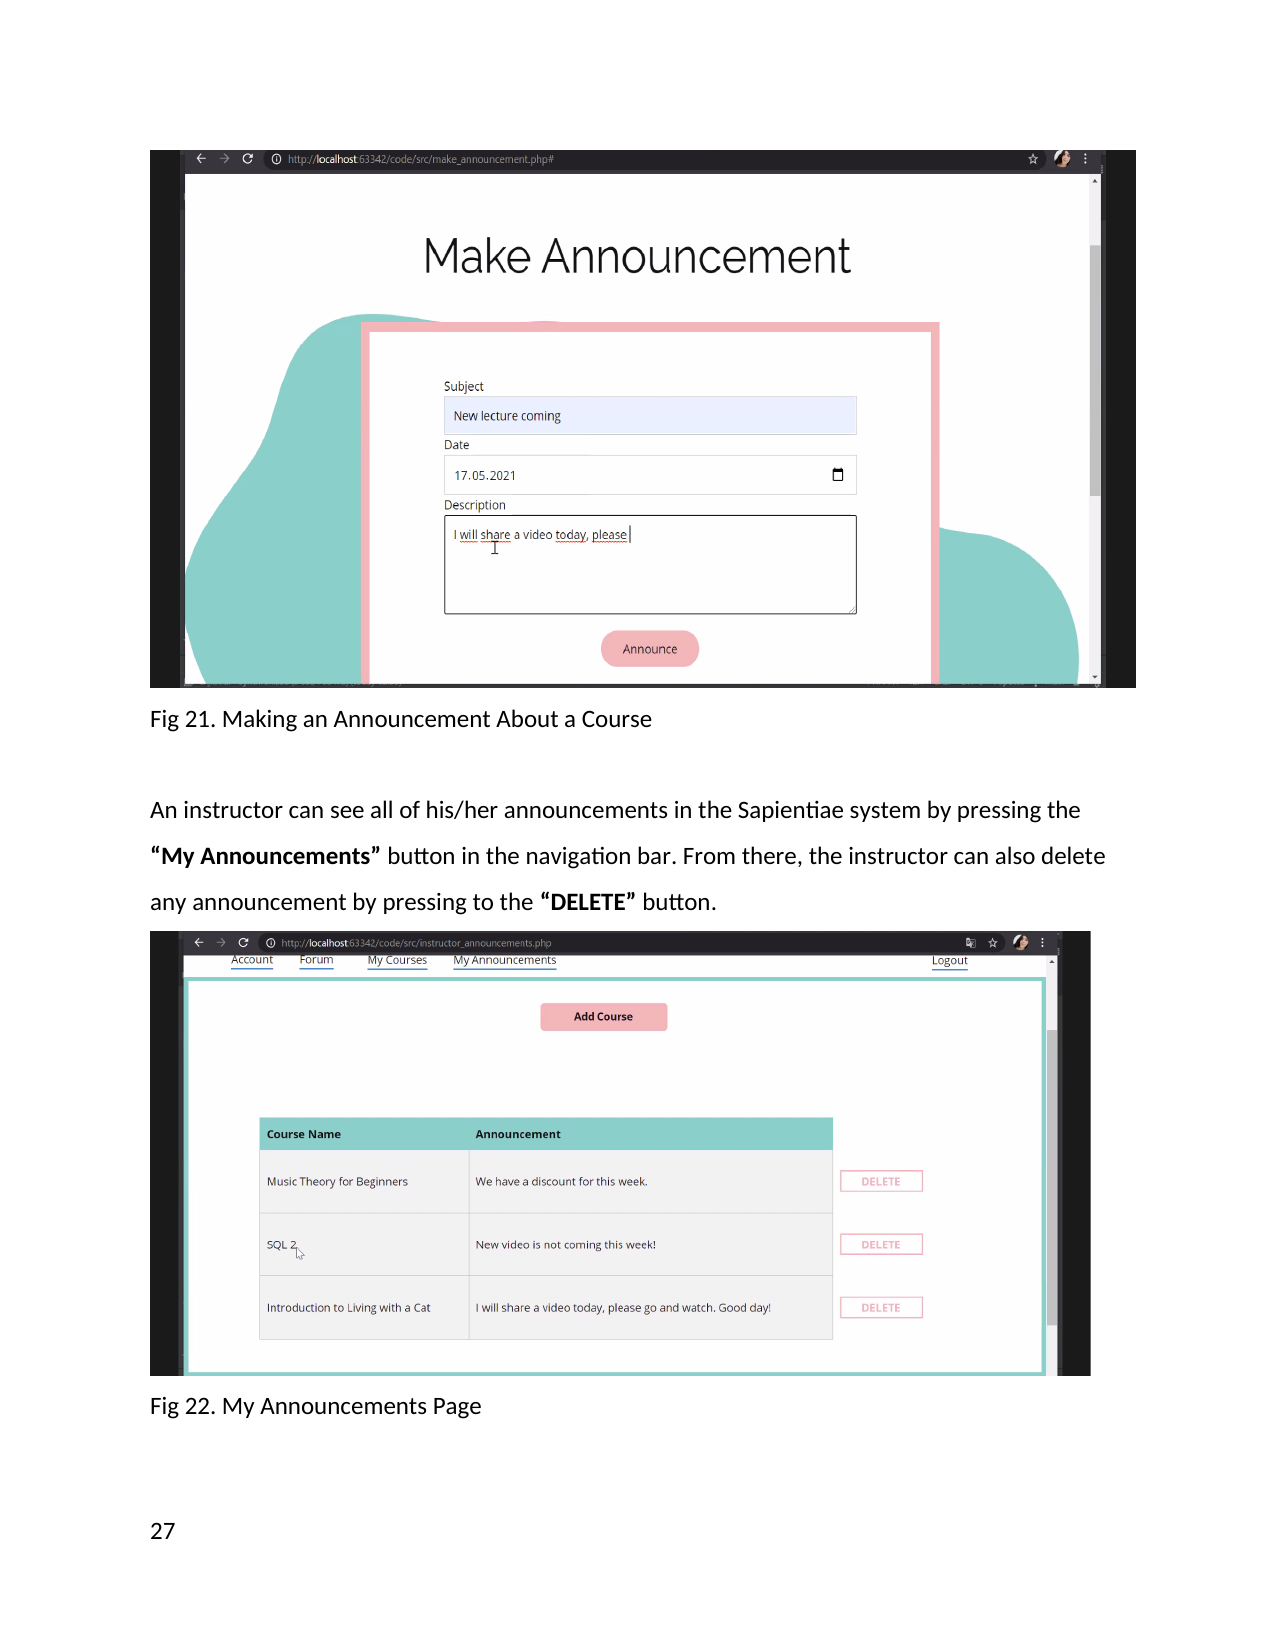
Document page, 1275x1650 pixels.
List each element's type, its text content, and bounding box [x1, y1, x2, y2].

text An instructor can see all of his/her announcements in the Sapientiae system by pressing the “My Announcements” button in the navigation bar. From there, the instructor can also delete any announcement by pressing to the “DELETE” button. [150, 794, 1125, 916]
text Fig 21. Making an Announcement About a Course [150, 703, 1125, 733]
picture [150, 931, 1091, 1376]
text Fig 22. My Announcements Page [150, 1391, 1125, 1421]
picture [150, 150, 1136, 688]
